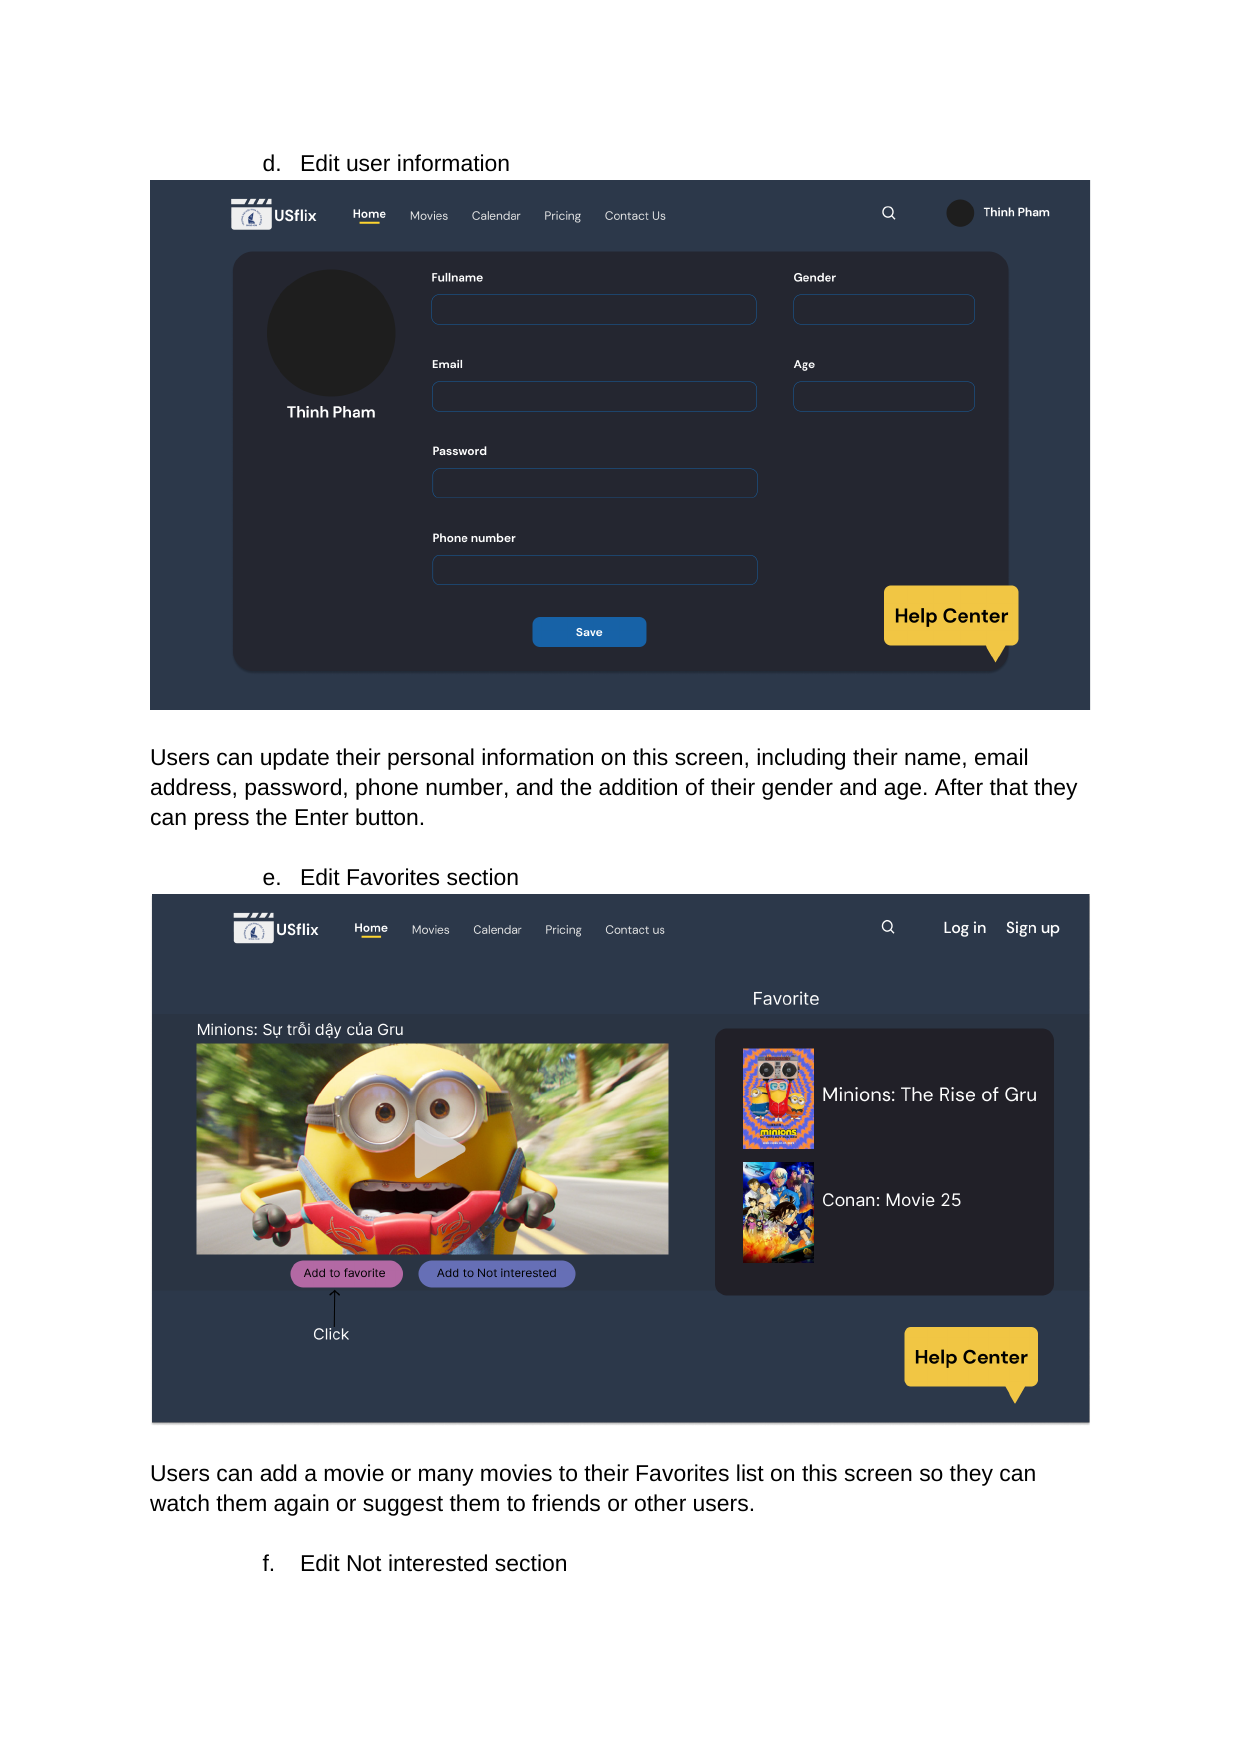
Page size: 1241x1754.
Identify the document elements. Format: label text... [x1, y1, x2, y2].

list Edit Favorites section [262, 864, 1090, 891]
picture [150, 894, 1091, 1426]
list Edit user information [262, 150, 1090, 176]
picture [150, 180, 1091, 710]
text Users can update their personal information on this screen, including their name, email address, password, phone number, and the addition of their gender and age. After that they can press the Enter button. [150, 743, 1090, 830]
text Users can add a movie or many movies to their Favorites list on this screen so they can watch them again or suggest them to friends or other users. [150, 1460, 1090, 1516]
list Edit Not interested section [262, 1550, 1090, 1577]
